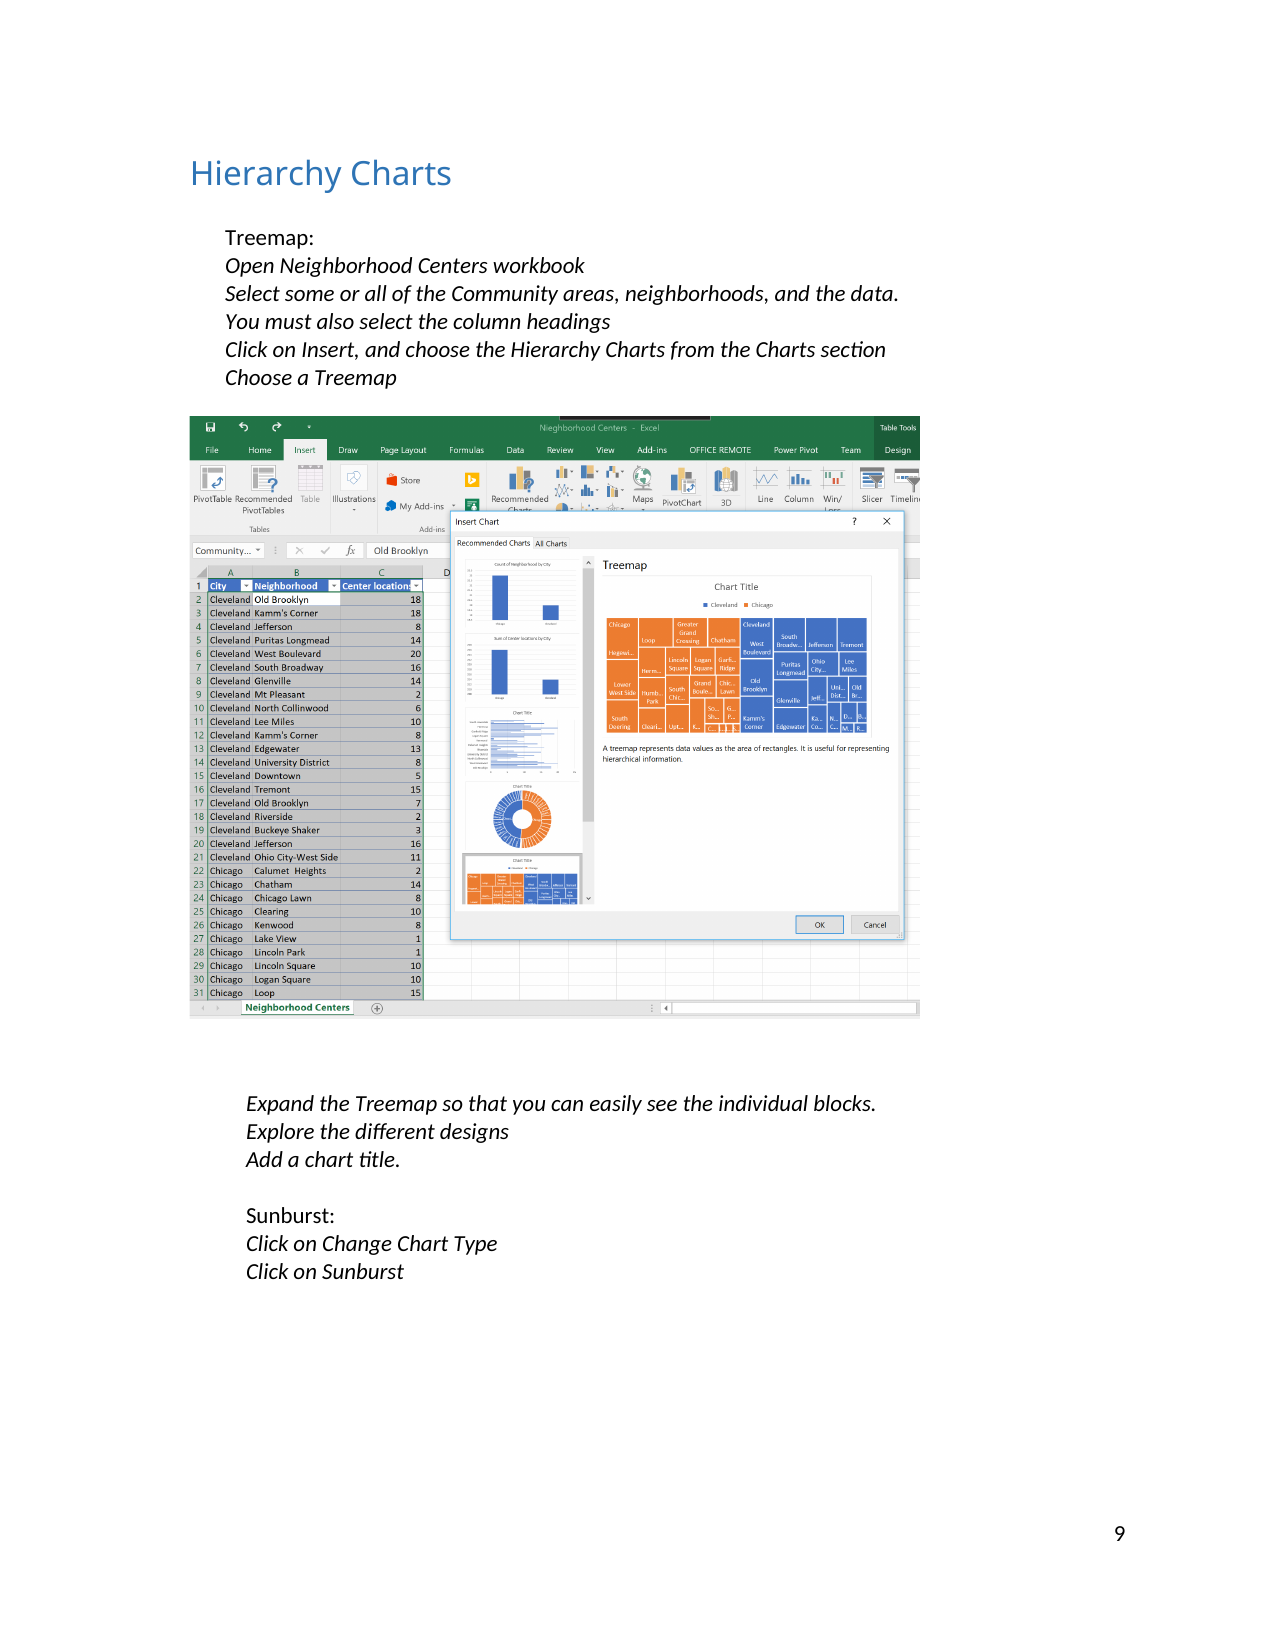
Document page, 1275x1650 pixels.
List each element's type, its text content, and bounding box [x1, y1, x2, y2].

picture [189, 416, 920, 1019]
text Expand the Treemap so that you can easily see the individual blocks. [246, 1089, 1125, 1117]
text Explore the different designs [246, 1117, 1125, 1145]
text Open Neighborhood Centers workbook [225, 251, 1125, 279]
text Click on Insert, and choose the Hierarchy Charts from the Charts section [225, 336, 1125, 363]
text Hierarchy Charts [189, 150, 1125, 195]
text You must also select the column headings [225, 307, 1125, 336]
text Select some or all of the Community areas, neighborhoods, and the data. [225, 279, 1125, 307]
text Sunburst: [246, 1201, 1125, 1229]
text Click on Change Chart Type [246, 1229, 1125, 1257]
text Choose a Treemap [225, 363, 1125, 392]
text Add a chart title. [246, 1145, 1125, 1173]
text Click on Sunburst [246, 1257, 1125, 1286]
text Treemap: [225, 223, 1125, 251]
